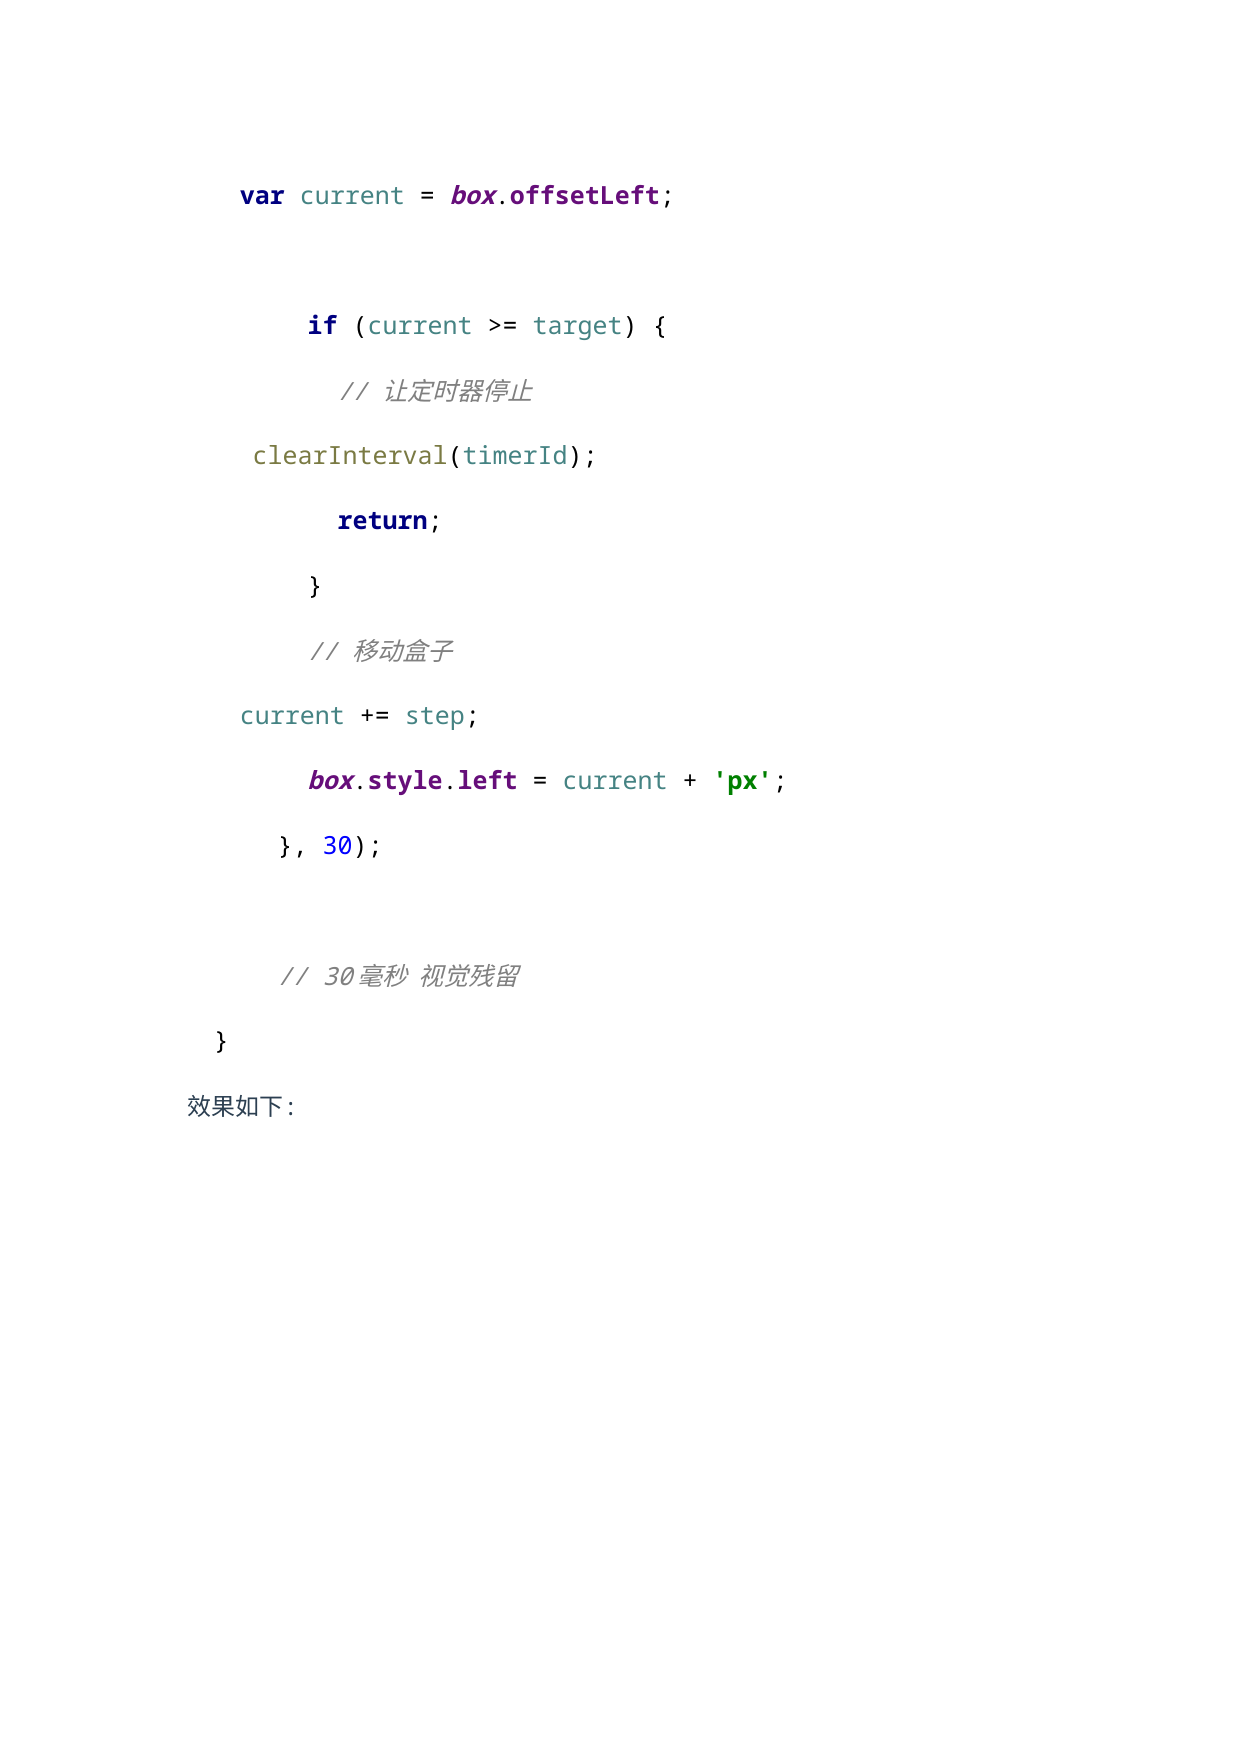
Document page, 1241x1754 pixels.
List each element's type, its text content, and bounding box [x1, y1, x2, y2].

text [187, 162, 1053, 1072]
text 效果如下: [187, 1072, 1053, 1137]
